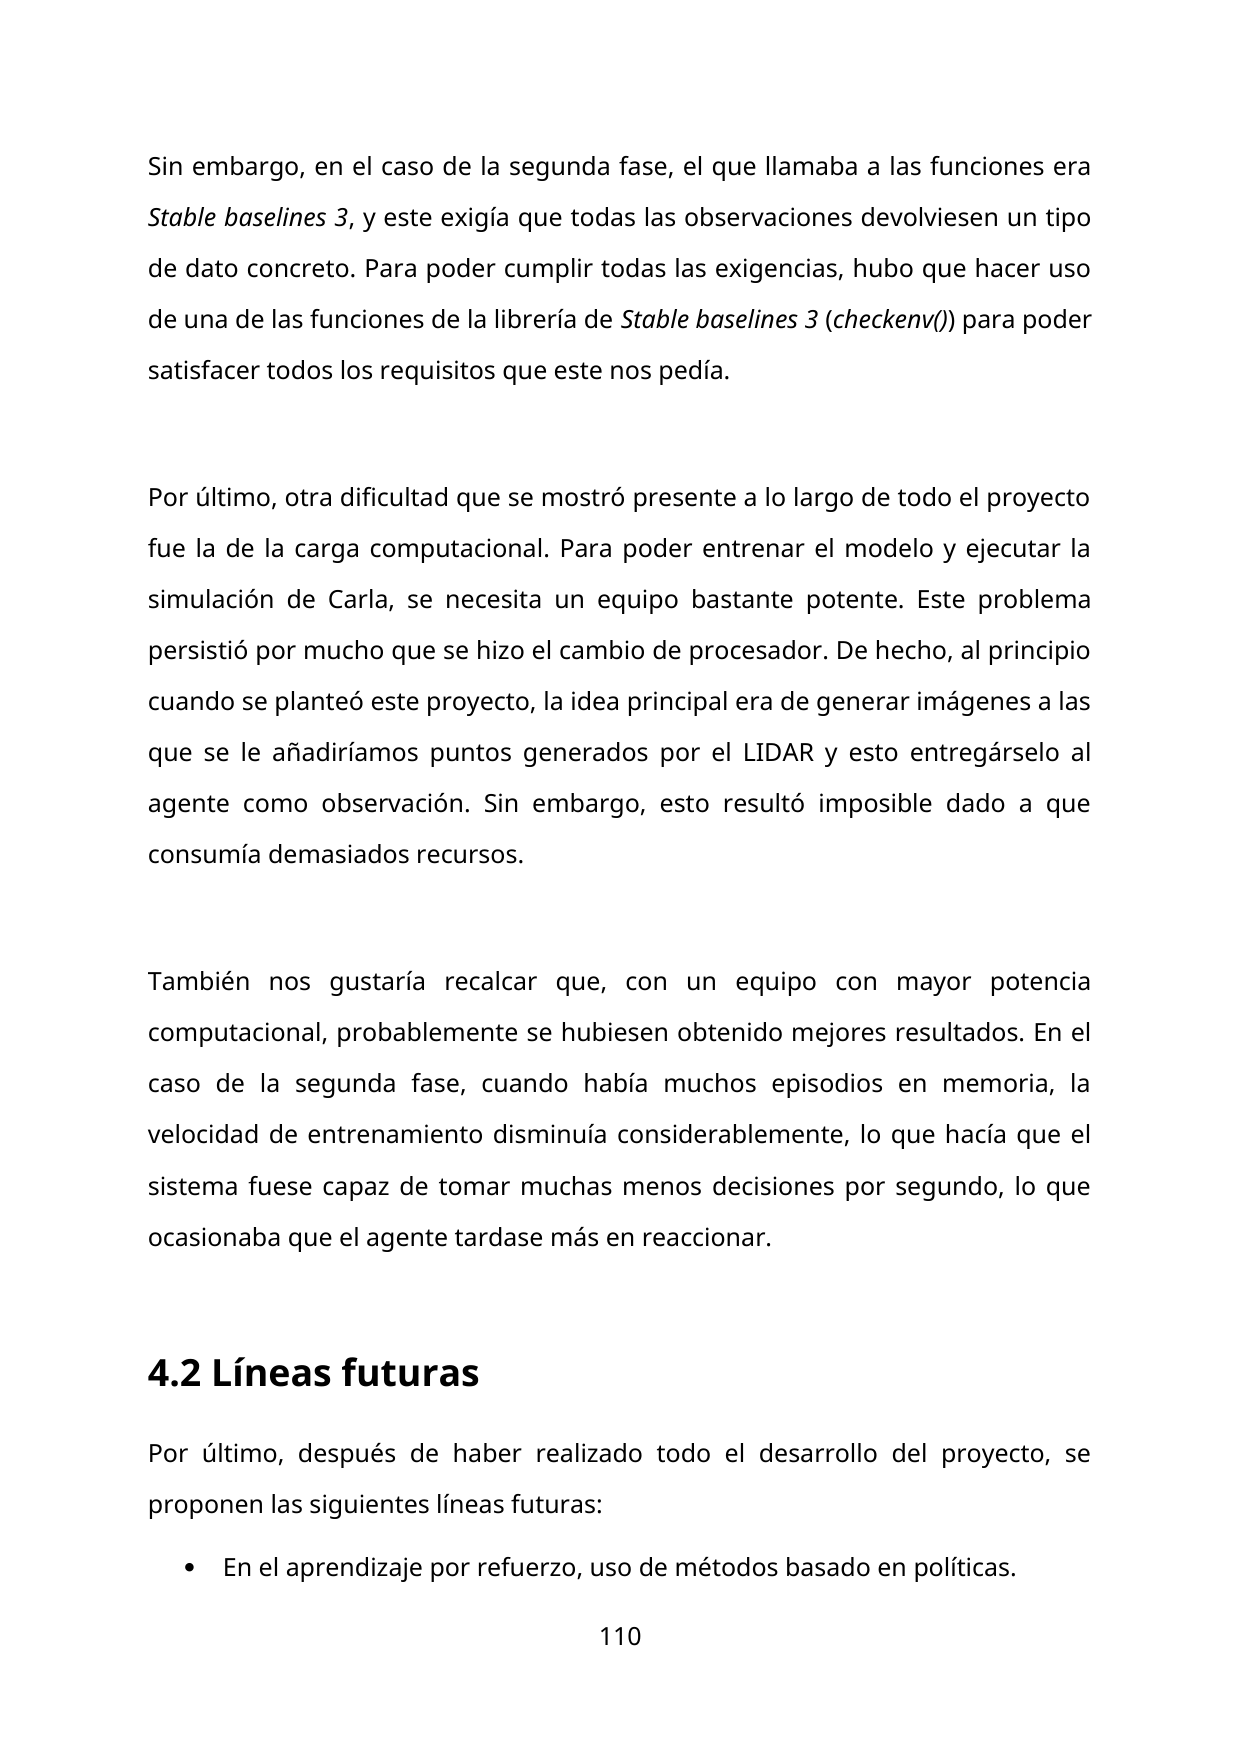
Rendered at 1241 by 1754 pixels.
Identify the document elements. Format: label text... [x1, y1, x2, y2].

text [148, 148, 1092, 387]
text Por último, después de haber realizado todo el desarrollo del proyecto, se proponen las siguientes líneas futuras: [148, 1435, 1092, 1520]
list En el aprendizaje por refuerzo, uso de métodos basado en políticas. [185, 1550, 1092, 1584]
text 4.2 Líneas futuras [148, 1346, 1092, 1397]
text Por último, otra dificultad que se mostró presente a lo largo de todo el proyecto fue la de la carga computacional. Para poder entrenar el modelo y ejecutar la simulación de Carla, se necesita un equipo bastante potente. Este problema persistió por mucho que se hizo el cambio de procesador. De hecho, al principio cuando se planteó este proyecto, la idea principal era de generar imágenes a las que se le añadiríamos puntos generados por el LIDAR y esto entregárselo al agente como observación. Sin embargo, esto resultó imposible dado a que consumía demasiados recursos. [148, 479, 1092, 871]
text También nos gustaría recalcar que, con un equipo con mayor potencia computacional, probablemente se hubiesen obtenido mejores resultados. En el caso de la segunda fase, cuando había muchos episodios en memoria, la velocidad de entrenamiento disminuía considerablemente, lo que hacía que el sistema fuese capaz de tomar muchas menos decisiones por segundo, lo que ocasionaba que el agente tardase más en reaccionar. [148, 964, 1092, 1253]
